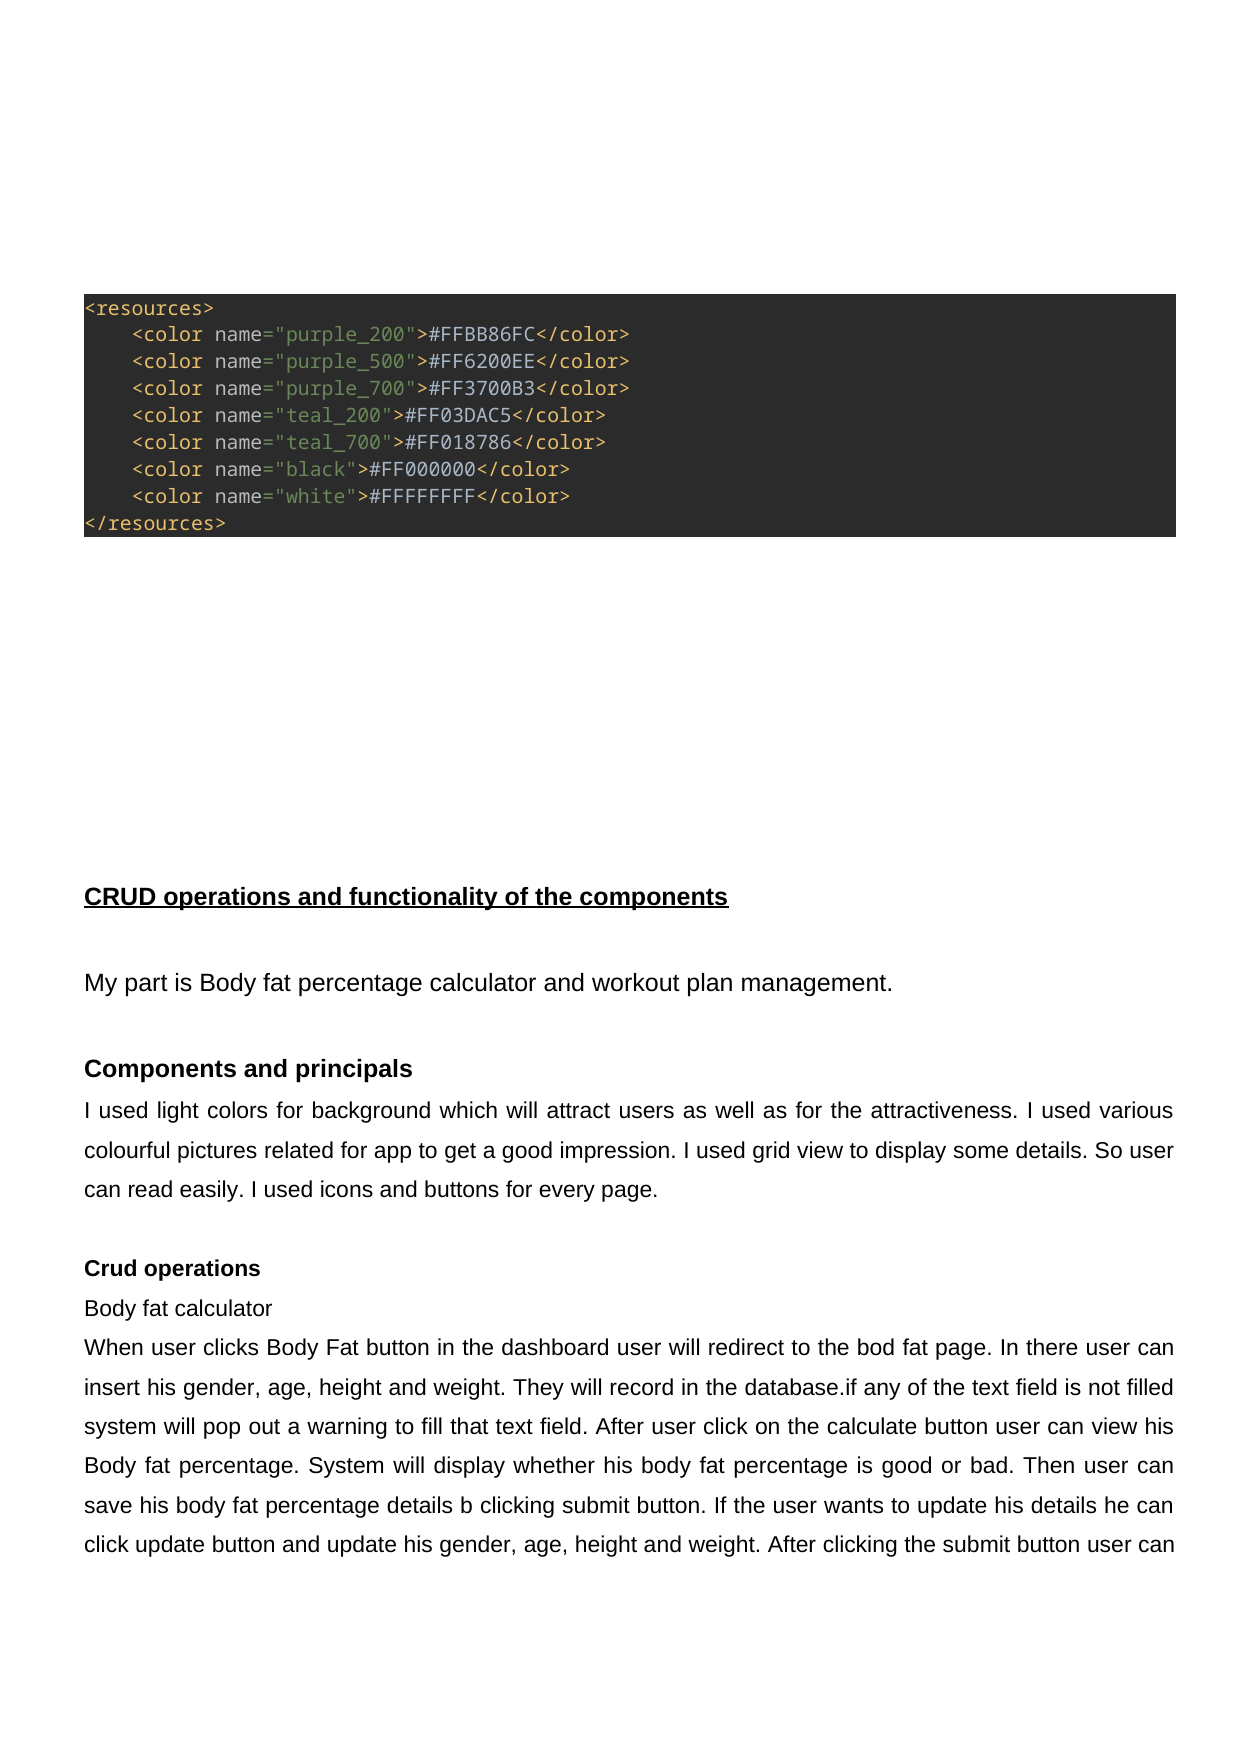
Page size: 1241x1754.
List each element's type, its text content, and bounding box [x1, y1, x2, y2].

list I used light colors for background which will attract users as well as for the attractiveness. I used various colourful pictures related for app to get a good impression. I used grid view to display some details. So user can read easily. I used icons and buttons for every page. [84, 1097, 1176, 1202]
text </resources> [84, 509, 1176, 537]
list Components and principals [84, 1054, 1176, 1083]
list Crud operations [84, 1255, 1176, 1281]
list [84, 1334, 1176, 1558]
list CRUD operations and functionality of the components [84, 882, 1176, 910]
list My part is Body fat percentage calculator and workout plan management. [84, 968, 1176, 997]
text <resources> <color name="purple_200">#FFBB86FC</color> <color name="purple_500">#FF6200EE</color> <color name="purple_700">#FF3700B3</color> <color name="teal_200">#FF03DAC5</color> <color name="teal_700">#FF018786</color> <color name="black">#FF000000</color> <color name="white">#FFFFFFFF</color> [214, 294, 1176, 509]
list Body fat calculator [84, 1294, 1176, 1321]
